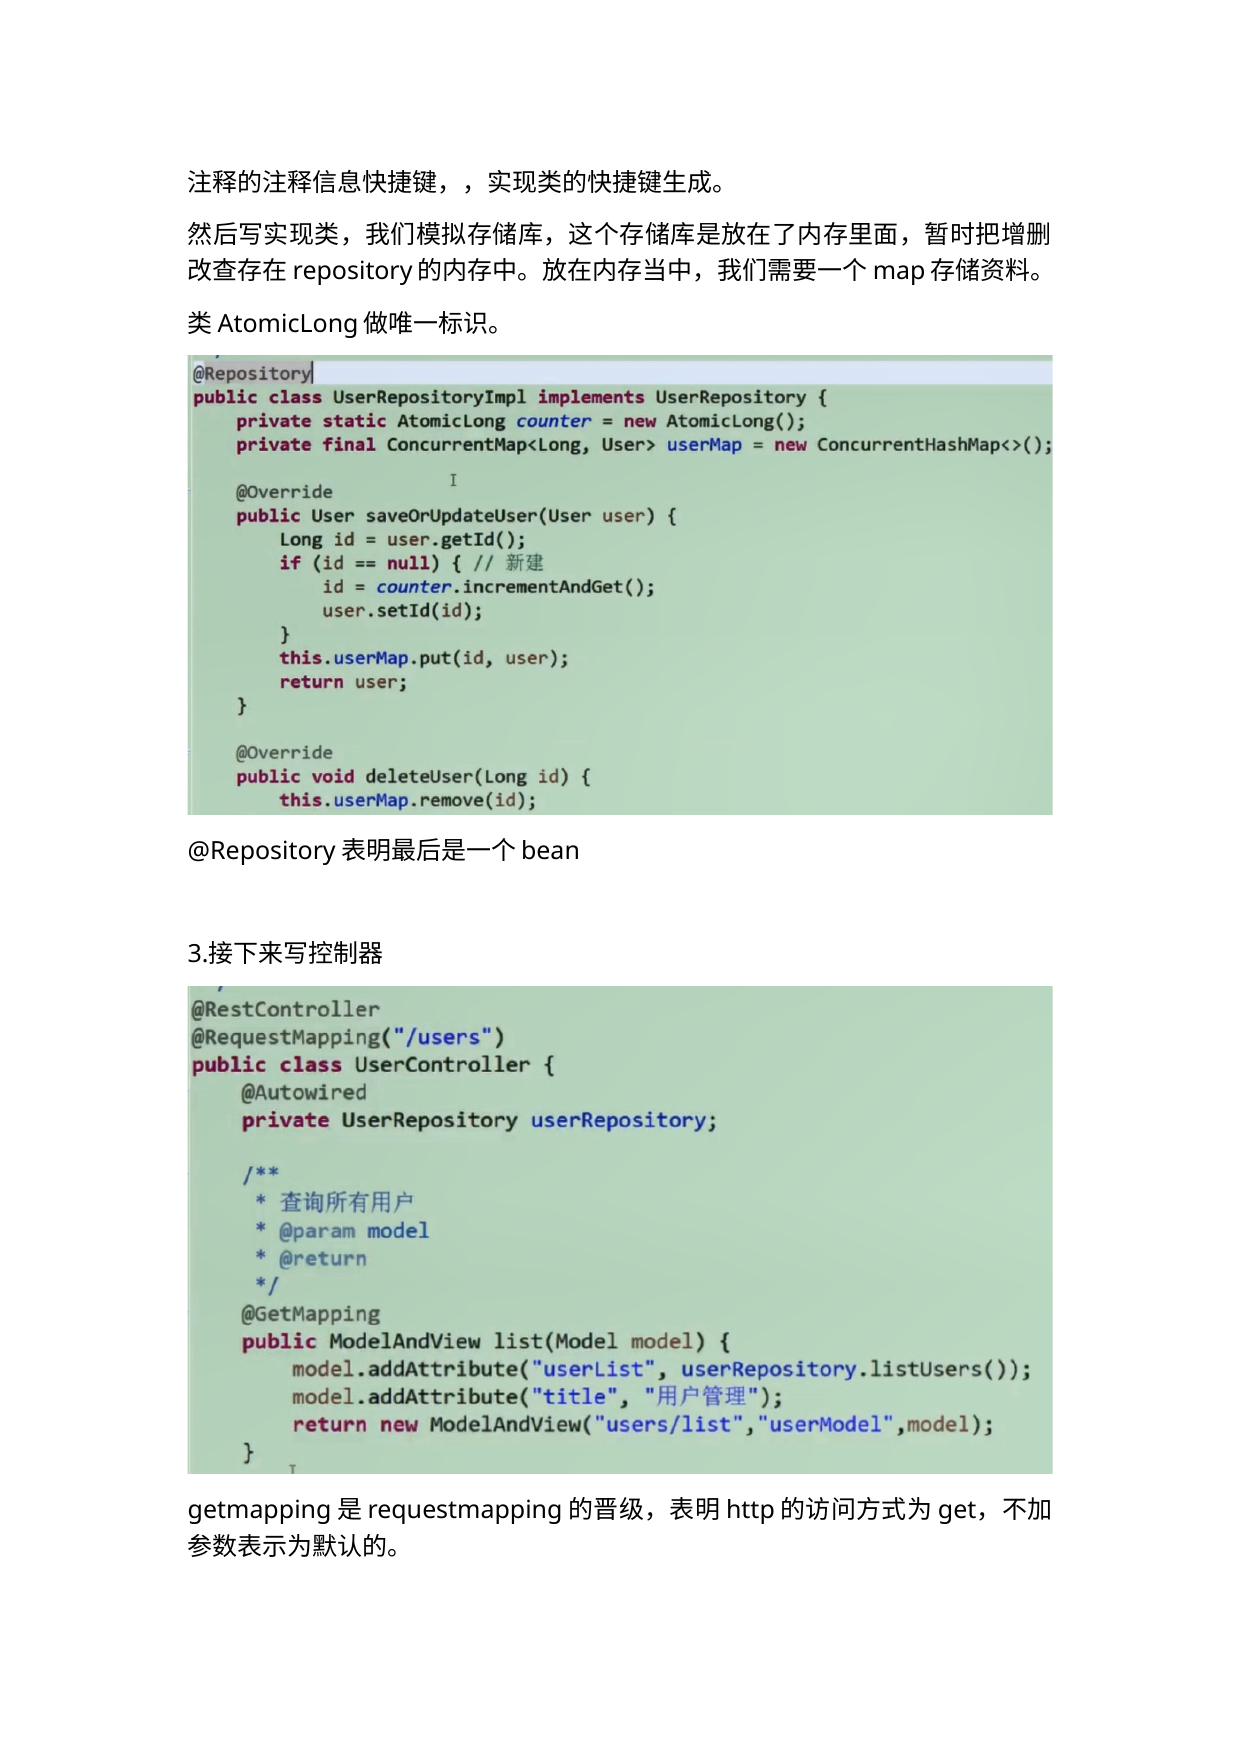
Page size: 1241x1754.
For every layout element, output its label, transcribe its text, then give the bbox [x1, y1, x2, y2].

text 3.接下来写控制器 [187, 933, 1053, 970]
text 类AtomicLong做唯一标识。 [187, 303, 1053, 339]
text getmapping是requestmapping的晋级，表明http的访问方式为get，不加参数表示为默认的。 [187, 1490, 1053, 1562]
picture [187, 355, 1053, 815]
text 注释的注释信息快捷键，，实现类的快捷键生成。 [187, 162, 1053, 198]
text 然后写实现类，我们模拟存储库，这个存储库是放在了内存里面，暂时把增删改查存在repository的内存中。放在内存当中，我们需要一个map存储资料。 [187, 214, 1053, 287]
picture [187, 986, 1053, 1474]
text @Repository表明最后是一个bean [187, 831, 1053, 867]
